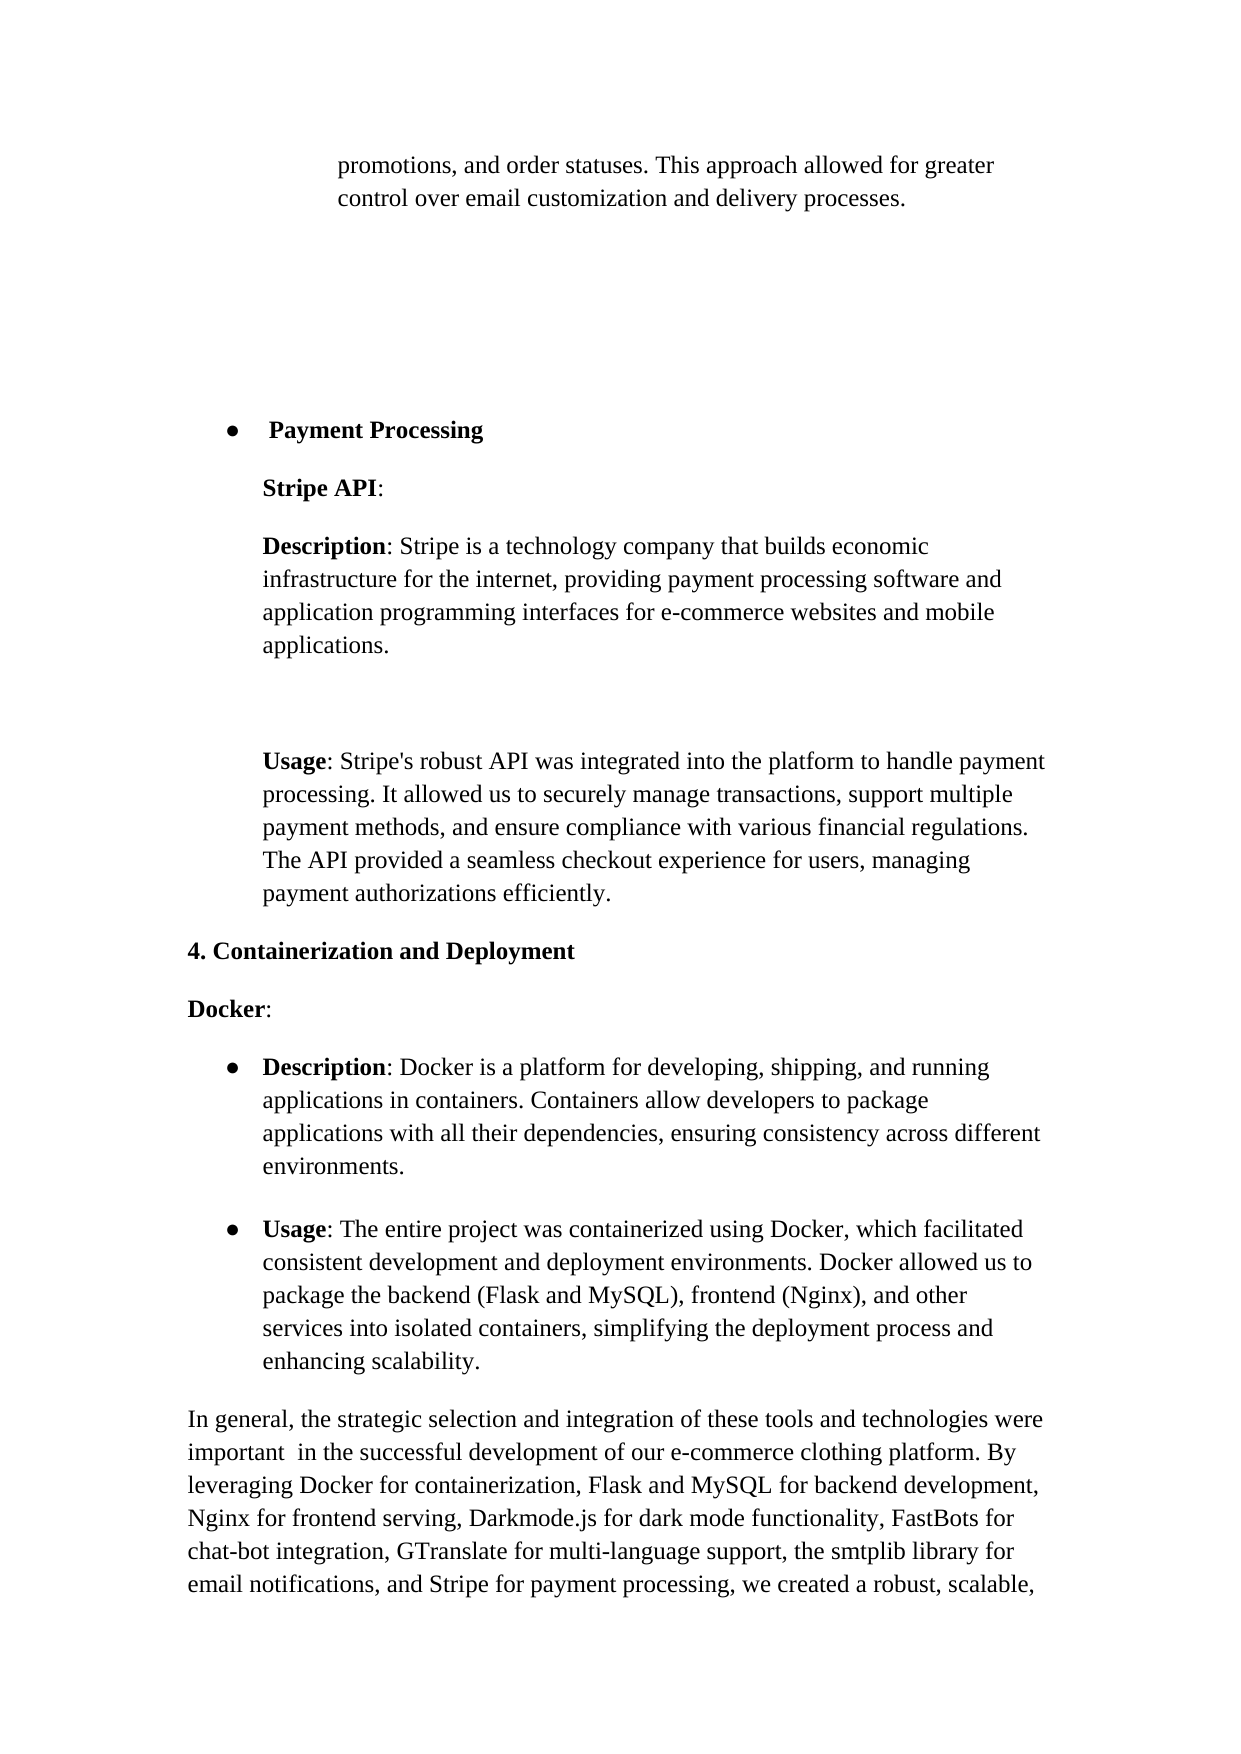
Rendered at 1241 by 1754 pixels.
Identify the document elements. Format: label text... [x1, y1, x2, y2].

text Docker: [187, 994, 1053, 1023]
text Description: Stripe is a technology company that builds economic infrastructure for the internet, providing payment processing software and application programming interfaces for e-commerce websites and mobile applications. [262, 531, 1053, 659]
list Usage: The entire project was containerized using Docker, which facilitated consistent development and deployment environments. Docker allowed us to package the backend (Flask and MySQL), frontend (Nginx), and other services into isolated containers, simplifying the deployment process and enhancing scalability. [225, 1214, 1053, 1375]
subtitle 4. Containerization and Deployment [187, 936, 1053, 965]
subtitle Payment Processing [225, 415, 1053, 444]
text Stripe API: [187, 473, 1053, 502]
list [300, 150, 1053, 212]
list Description: Docker is a platform for developing, shipping, and running applications in containers. Containers allow developers to package applications with all their dependencies, ensuring consistency across different environments. [225, 1052, 1053, 1210]
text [187, 1404, 1053, 1598]
text Usage: Stripe's robust API was integrated into the platform to handle payment processing. It allowed us to securely manage transactions, support multiple payment methods, and ensure compliance with various financial regulations. The API provided a seamless checkout experience for users, managing payment authorizations efficiently. [262, 746, 1053, 907]
